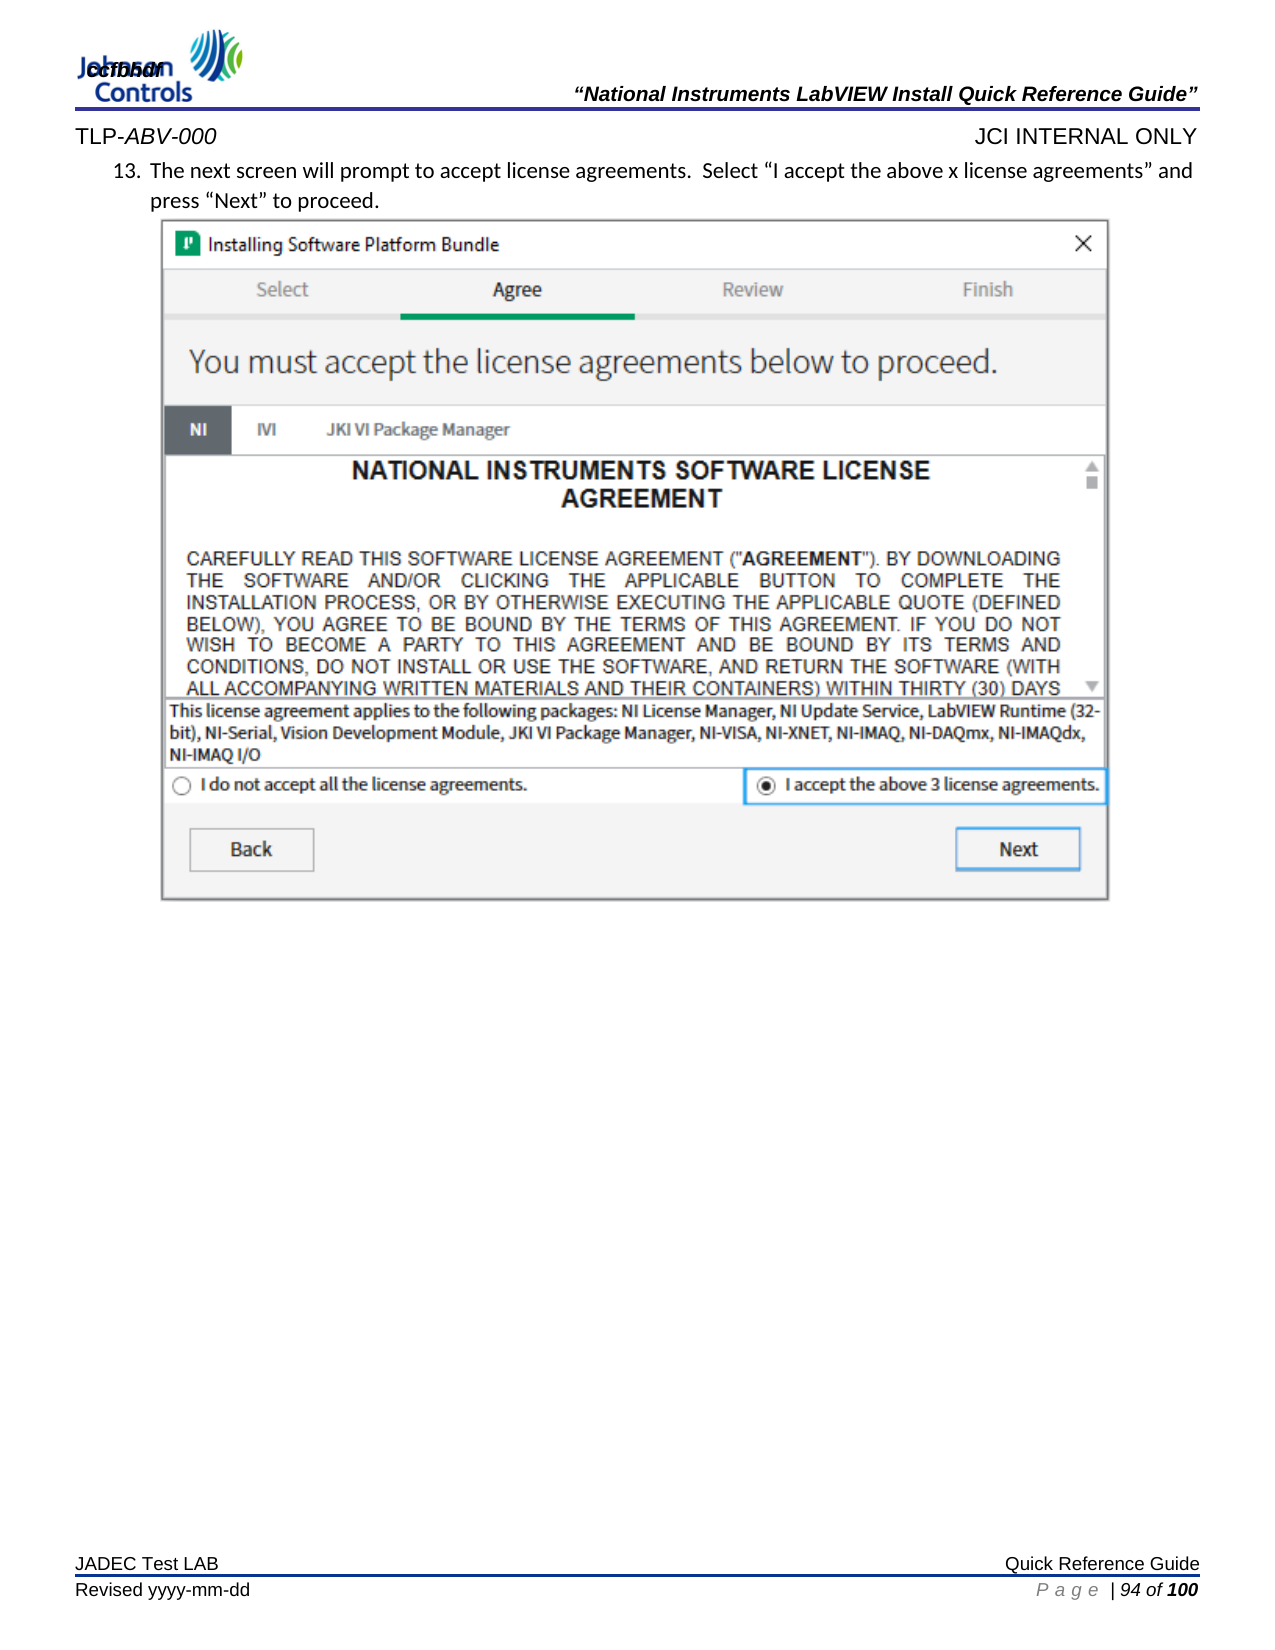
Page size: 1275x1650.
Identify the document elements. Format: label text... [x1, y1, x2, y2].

list The next screen will prompt to accept license agreements. Select “I accept the above x license agreements” and press “Next” to proceed. [112, 156, 1200, 214]
picture [76, 26, 246, 105]
picture [160, 217, 1115, 905]
